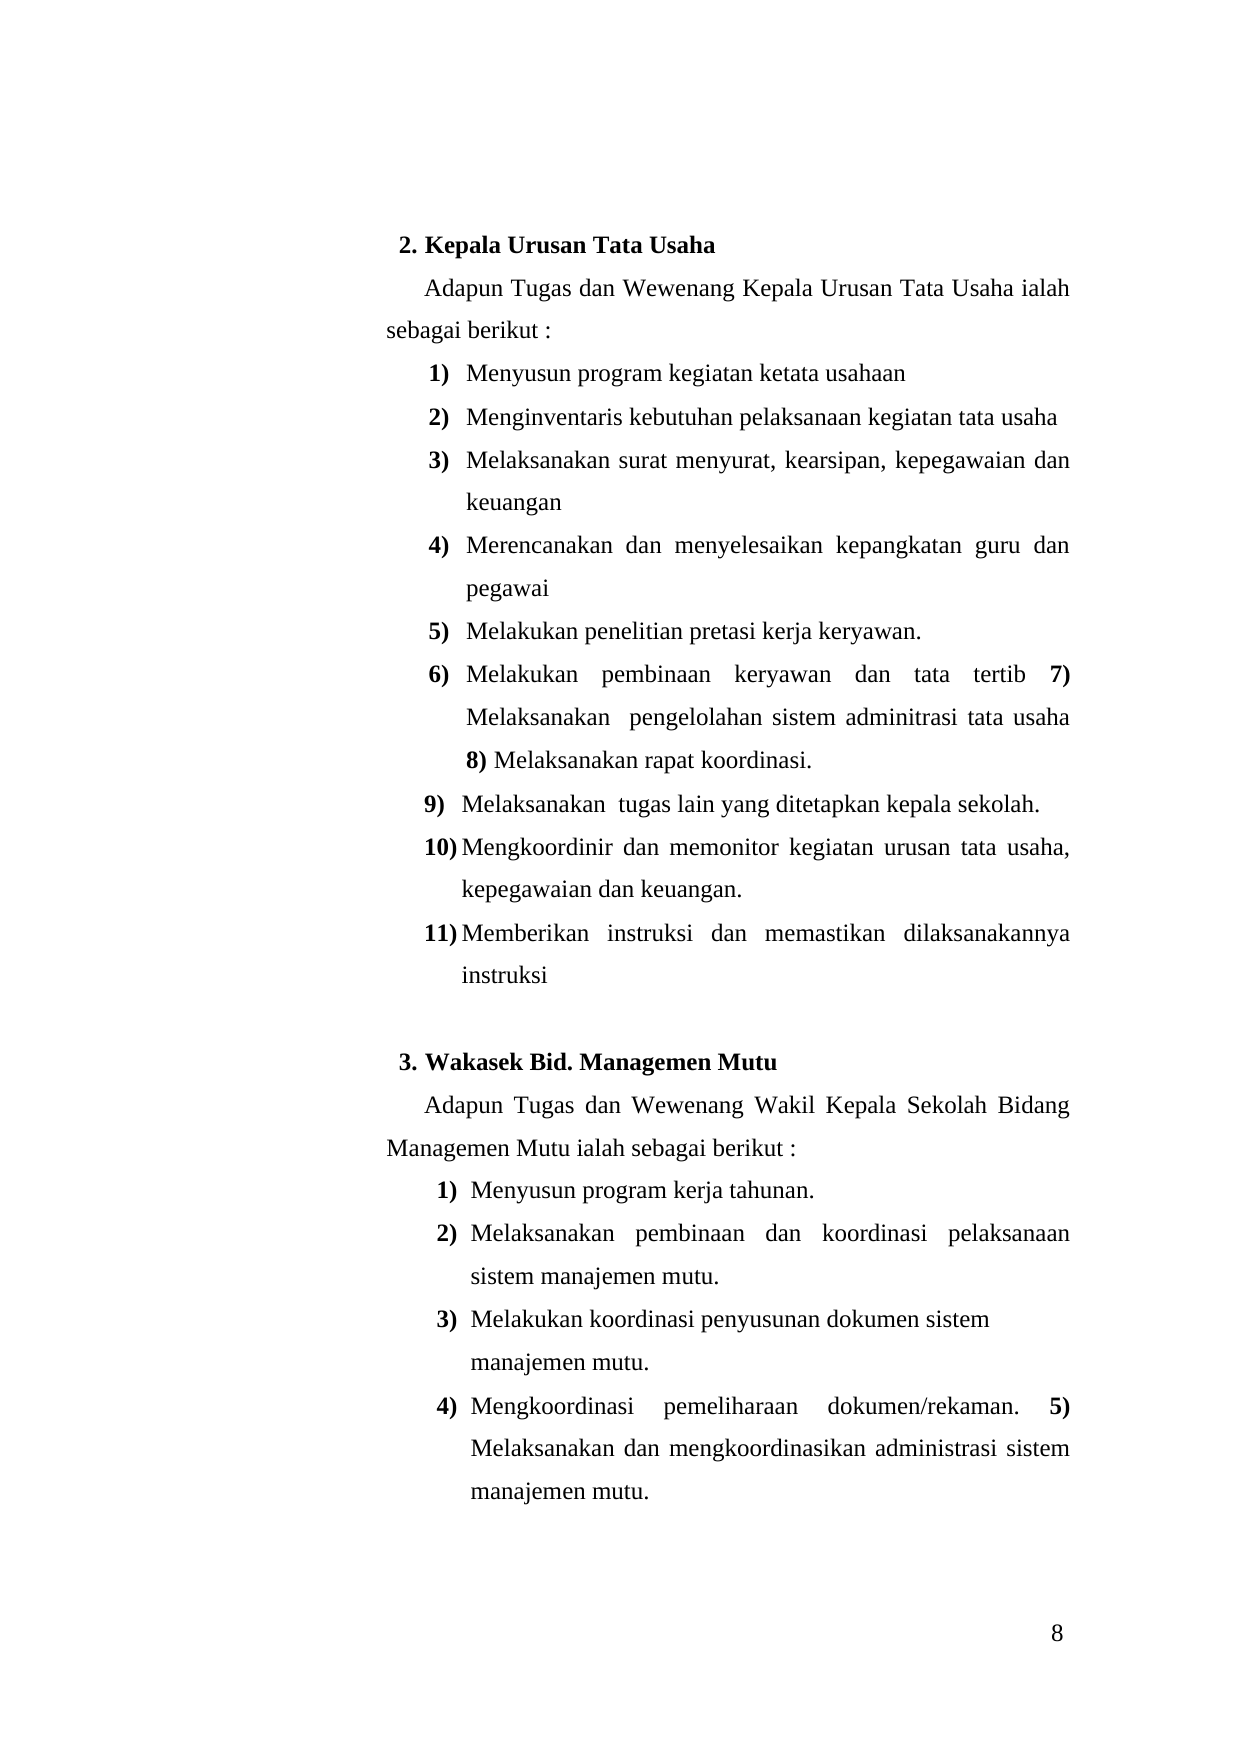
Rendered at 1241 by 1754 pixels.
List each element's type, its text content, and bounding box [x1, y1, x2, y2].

list Melakukan koordinasi penyusunan dokumen sistem manajemen mutu. [436, 1304, 1070, 1376]
text Adapun Tugas dan Wewenang Kepala Urusan Tata Usaha ialah sebagai berikut : [386, 273, 1070, 344]
list Memberikan instruksi dan memastikan dilaksanakannya instruksi [424, 918, 1070, 989]
list Mengkoordinir dan memonitor kegiatan urusan tata usaha, kepegawaian dan keuangan. [424, 832, 1070, 903]
list Melaksanakan tugas lain yang ditetapkan kepala sekolah. [424, 789, 1070, 817]
subtitle 3. Wakasek Bid. Managemen Mutu [399, 1047, 1070, 1076]
list Menyusun program kerja tahunan. [436, 1176, 1070, 1204]
list Melaksanakan surat menyurat, kearsipan, kepegawaian dan keuangan [428, 445, 1070, 516]
list Melakukan pembinaan keryawan dan tata tertib 7) Melaksanakan pengelolahan sistem adminitrasi tata usaha 8) Melaksanakan rapat koordinasi. [428, 659, 1070, 774]
subtitle 2. Kepala Urusan Tata Usaha [399, 230, 1070, 259]
list Melakukan penelitian pretasi kerja keryawan. [428, 616, 1070, 644]
list Mengkoordinasi pemeliharaan dokumen/rekaman. 5) Melaksanakan dan mengkoordinasikan administrasi sistem manajemen mutu. [436, 1391, 1070, 1505]
list Melaksanakan pembinaan dan koordinasi pelaksanaan sistem manajemen mutu. [436, 1218, 1070, 1290]
list Menyusun program kegiatan ketata usahaan [428, 358, 1070, 387]
list Merencanakan dan menyelesaikan kepangkatan guru dan pegawai [428, 530, 1070, 602]
text Adapun Tugas dan Wewenang Wakil Kepala Sekolah Bidang Managemen Mutu ialah sebagai berikut : [386, 1090, 1070, 1161]
list Menginventaris kebutuhan pelaksanaan kegiatan tata usaha [428, 402, 1070, 430]
